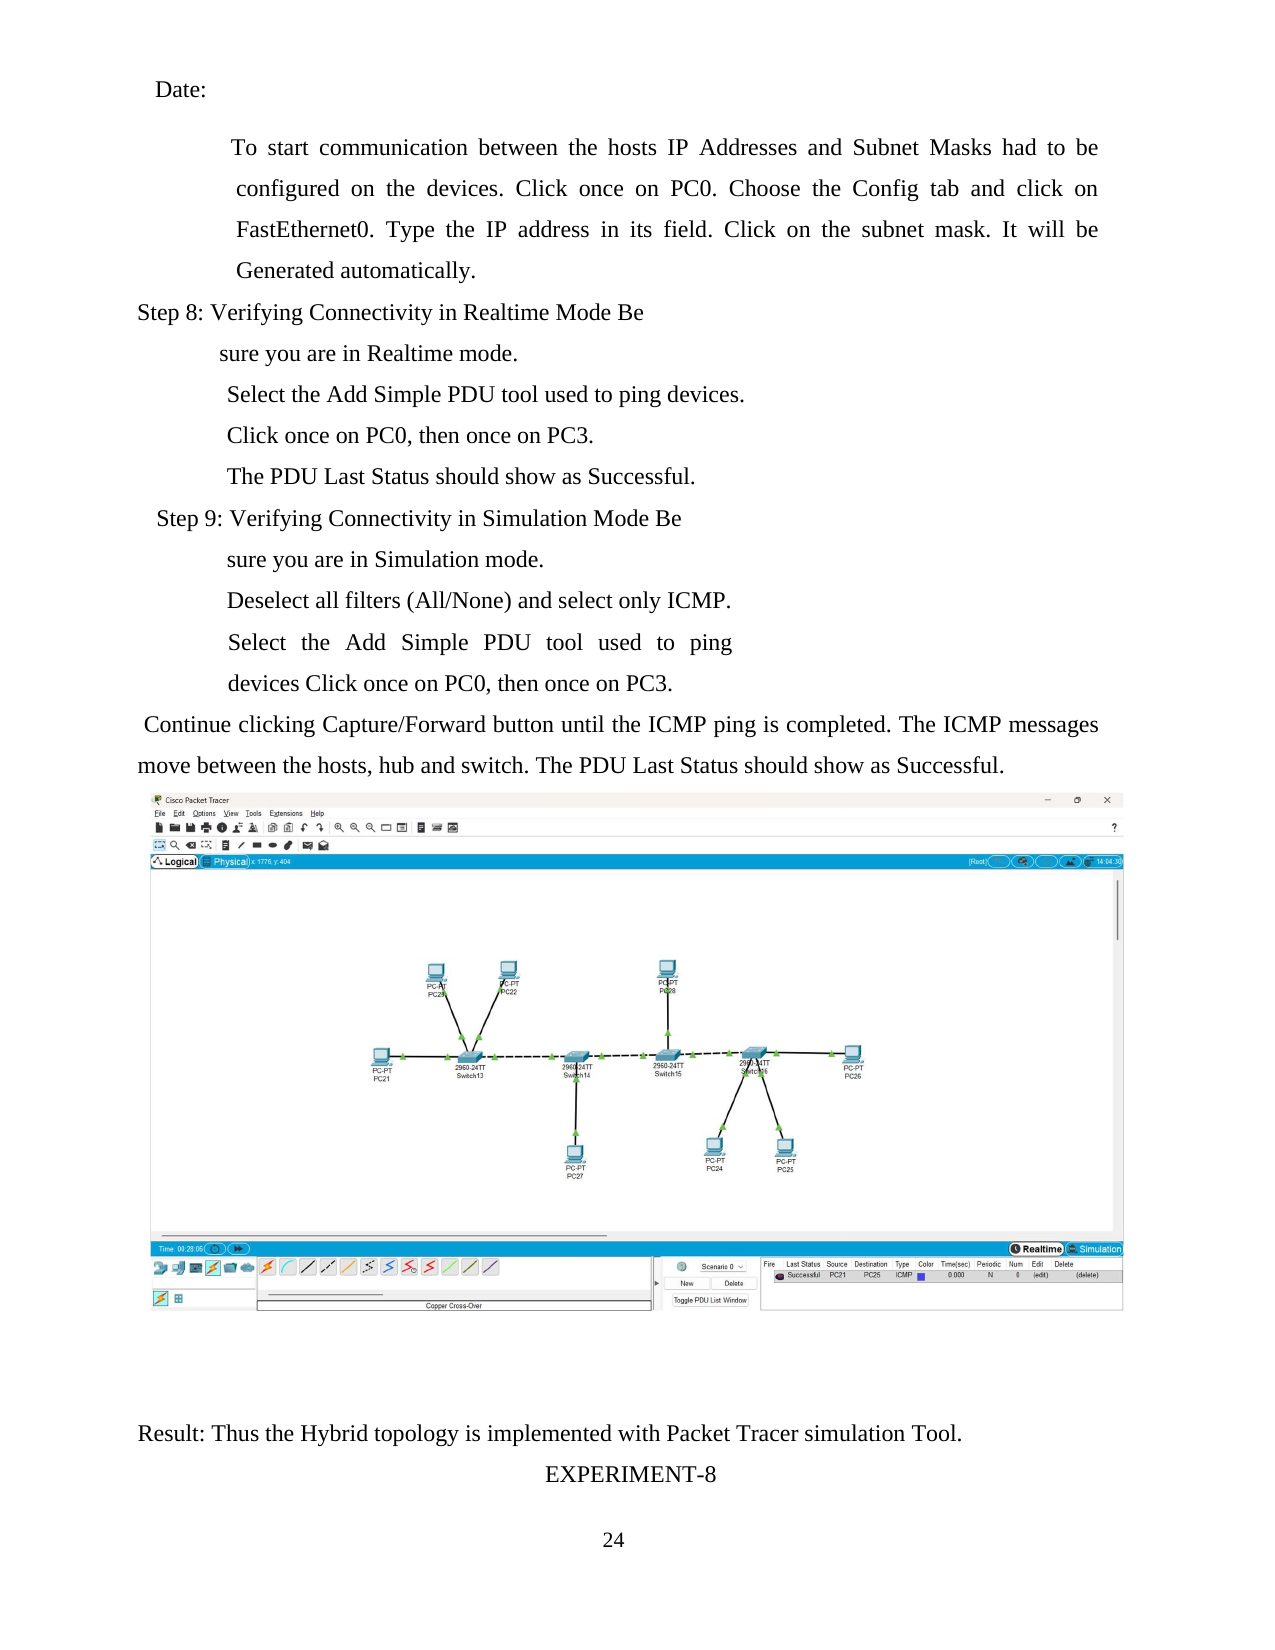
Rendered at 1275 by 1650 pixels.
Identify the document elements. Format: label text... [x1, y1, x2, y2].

text Select the Add Simple PDU tool used to ping devices. [227, 380, 1100, 407]
picture [1116, 857, 1124, 866]
text To start communication between the hosts IP Addresses and Subnet Masks had to be configured on the devices. Click once on PC0. Choose the Config tab and click on FastEthernet0. Type the IP address in its field. Click on the subnet mask. It will be Generated automatically. [231, 133, 1100, 284]
text EXPERIMENT-8 [169, 1460, 1092, 1488]
text Continue clicking Capture/Forward button until the ICMP ping is completed. The ICMP messages move between the hosts, hub and switch. The PDU Last Status should show as Successful. [137, 710, 1100, 779]
picture [150, 792, 1124, 1311]
text The PDU Last Status should show as Successful. [227, 462, 1100, 490]
text Click once on PC0, then once on PC3. [227, 421, 1100, 449]
text Result: Thus the Hybrid topology is implemented with Packet Tracer simulation Tool. [137, 1419, 1100, 1446]
text Step 9: Verifying Connectivity in Simulation Mode Be sure you are in Simulation mode. [156, 504, 692, 573]
text Step 8: Verifying Connectivity in Realtime Mode Be sure you are in Realtime mode. [137, 298, 665, 366]
text Deselect all filters (All/None) and select only ICMP. Select the Add Simple PDU tool used to ping devices Click once on PC0, then once on PC3. [227, 586, 733, 696]
